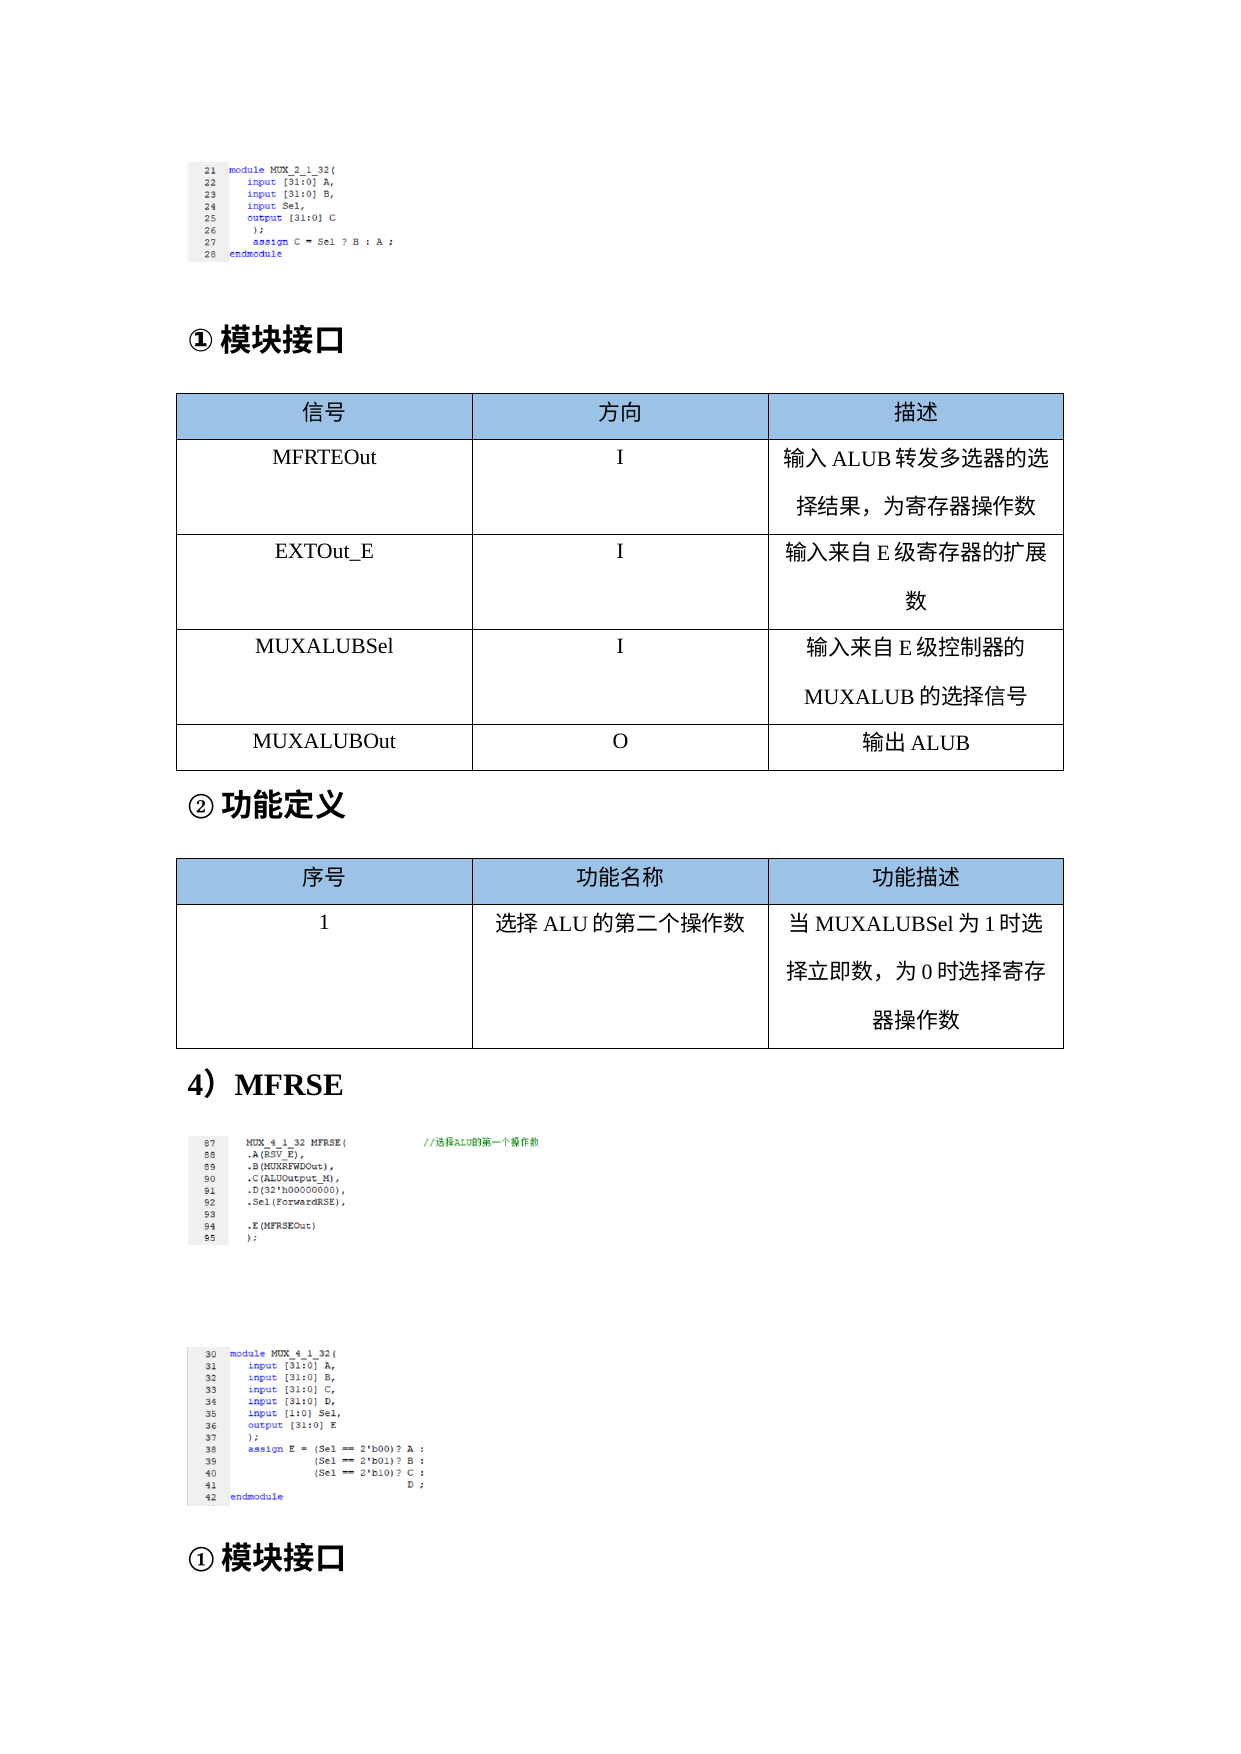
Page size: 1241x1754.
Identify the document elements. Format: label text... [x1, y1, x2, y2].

table_header 方向 [473, 394, 768, 439]
table_cell 输入来自E级控制器的MUXALUB的选择信号 [769, 630, 1063, 723]
list ①模块接口 [187, 1523, 1053, 1588]
table_cell I [473, 535, 768, 629]
table_cell 选择ALU的第二个操作数 [473, 905, 768, 1048]
list MFRSE [187, 1049, 1053, 1114]
table_header 描述 [769, 394, 1063, 439]
table_cell 当MUXALUBSel为1时选择立即数，为0时选择寄存器操作数 [769, 905, 1063, 1048]
table_cell I [473, 440, 768, 534]
table_cell 输入来自E级寄存器的扩展数 [769, 535, 1063, 629]
table_cell I [473, 630, 768, 723]
table_cell EXTOut_E [177, 535, 472, 629]
list ①模块接口 [187, 305, 1053, 370]
table_header 序号 [177, 859, 472, 904]
table_cell 输出ALUB [769, 725, 1063, 769]
table_cell 1 [177, 905, 472, 1048]
table_cell 输入ALUB转发多选器的选择结果，为寄存器操作数 [769, 440, 1063, 534]
table_header 功能名称 [473, 859, 768, 904]
list ②功能定义 [187, 771, 1053, 836]
table_cell MFRTEOut [177, 440, 472, 534]
table_header 信号 [177, 394, 472, 439]
table_cell O [473, 725, 768, 769]
table_cell MUXALUBSel [177, 630, 472, 723]
picture [187, 1347, 1053, 1506]
picture [187, 162, 1053, 262]
picture [187, 1136, 1053, 1245]
table_cell MUXALUBOut [177, 725, 472, 769]
table_header 功能描述 [769, 859, 1063, 904]
